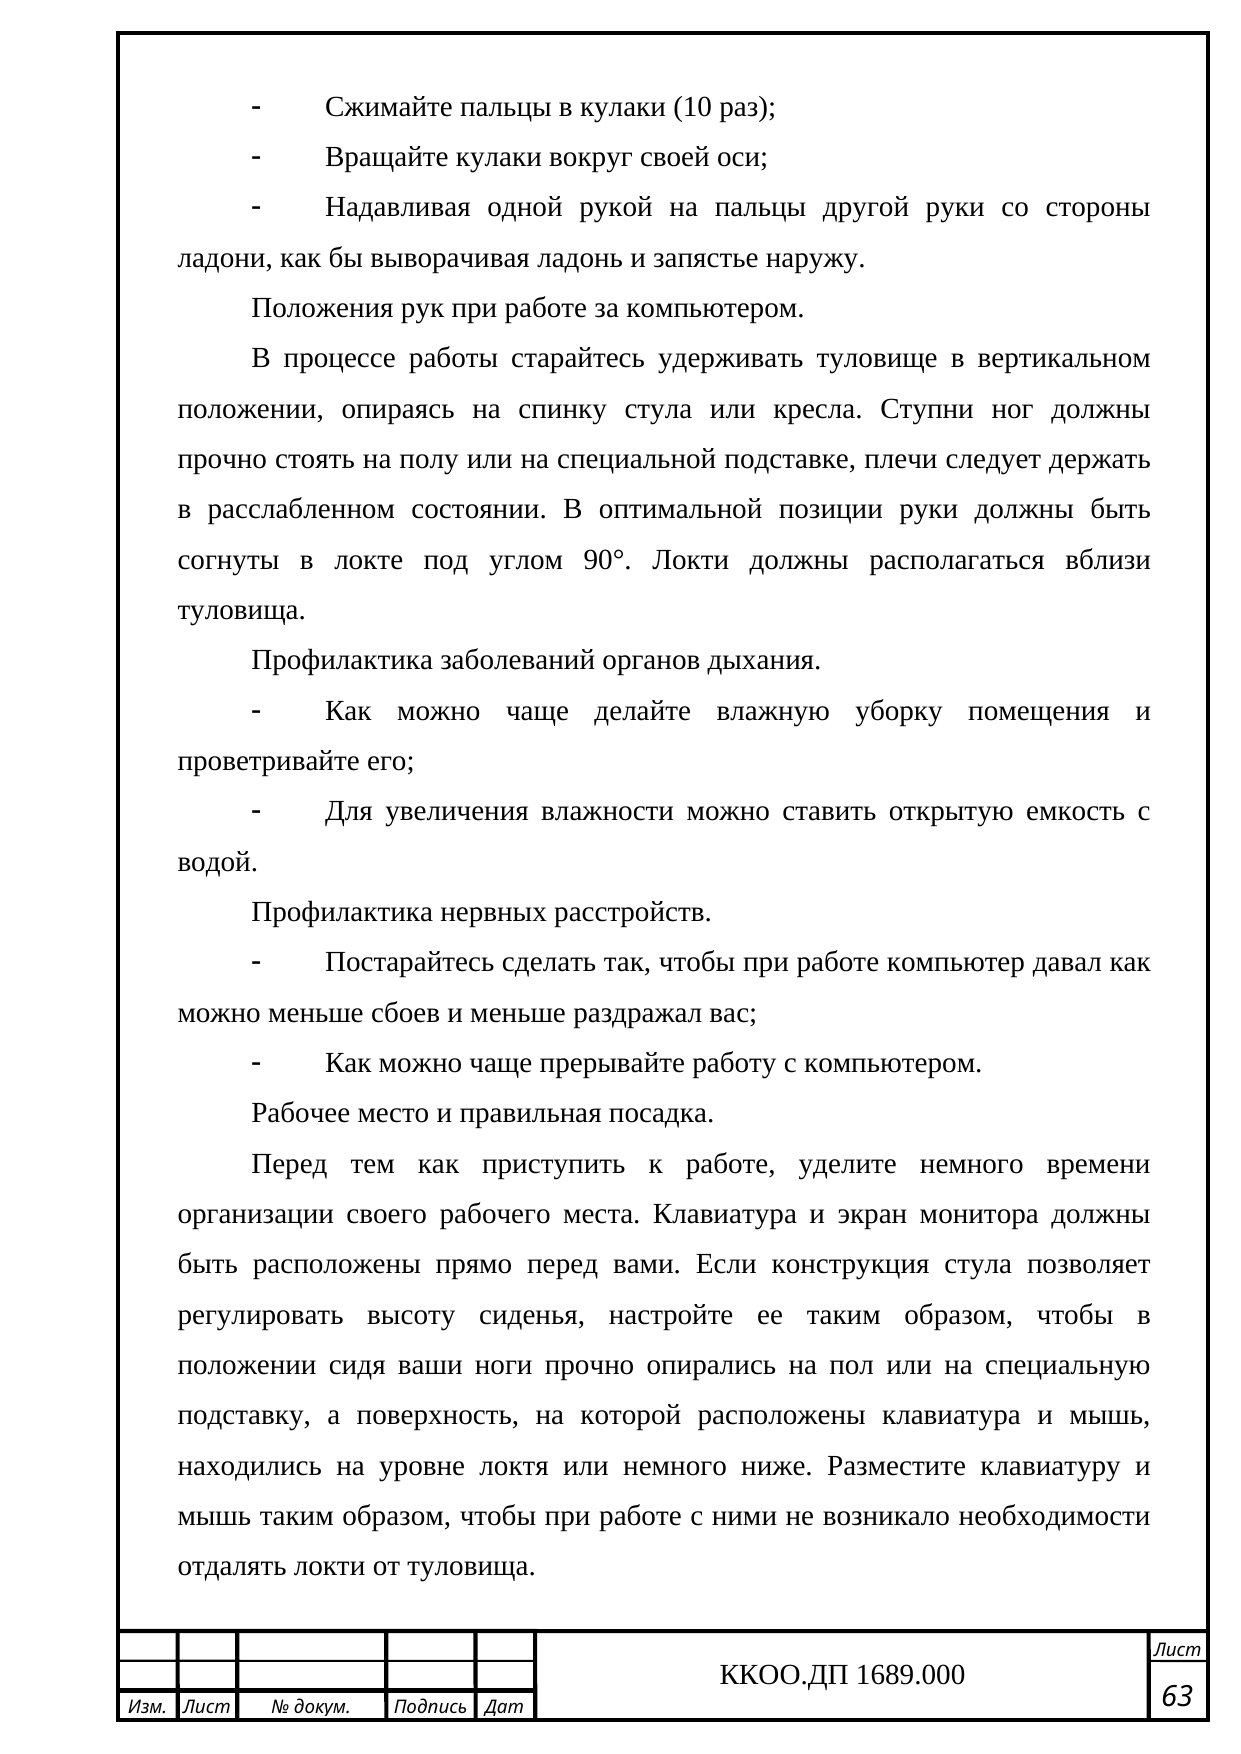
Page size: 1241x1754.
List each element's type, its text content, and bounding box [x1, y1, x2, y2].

text Вращайте кулаки вокруг своей оси; [177, 139, 1152, 173]
text Рабочее место и правильная посадка. [177, 1096, 1152, 1129]
text В процессе работы старайтесь удерживать туловище в вертикальном положении, опираясь на спинку стула или кресла. Ступни ног должны прочно стоять на полу или на специальной подставке, плечи следует держать в расслабленном состоянии. В оптимальной позиции руки должны быть согнуты в локте под углом 90°. Локти должны располагаться вблизи туловища. [177, 341, 1152, 626]
text Профилактика нервных расстройств. [177, 894, 1152, 928]
text Как можно чаще прерывайте работу с компьютером. [177, 1045, 1152, 1079]
text Профилактика заболеваний органов дыхания. [177, 642, 1152, 676]
text Положения рук при работе за компьютером. [177, 290, 1152, 324]
text Постарайтесь сделать так, чтобы при работе компьютер давал как можно меньше сбоев и меньше раздражал вас; [177, 944, 1152, 1028]
text Надавливая одной рукой на пальцы другой руки со стороны ладони, как бы выворачивая ладонь и запястье наружу. [177, 189, 1152, 273]
text Для увеличения влажности можно ставить открытую емкость с водой. [177, 793, 1152, 877]
text Сжимайте пальцы в кулаки (10 раз); [177, 89, 1152, 122]
text Перед тем как приступить к работе, уделите немного времени организации своего рабочего места. Клавиатура и экран монитора должны быть расположены прямо перед вами. Если конструкция стула позволяет регулировать высоту сиденья, настройте ее таким образом, чтобы в положении сидя ваши ноги прочно опирались на пол или на специальную подставку, а поверхность, на которой расположены клавиатура и мышь, находились на уровне локтя или немного ниже. Разместите клавиатуру и мышь таким образом, чтобы при работе с ними не возникало необходимости отдалять локти от туловища. [177, 1146, 1152, 1582]
text Как можно чаще делайте влажную уборку помещения и проветривайте его; [177, 693, 1152, 777]
